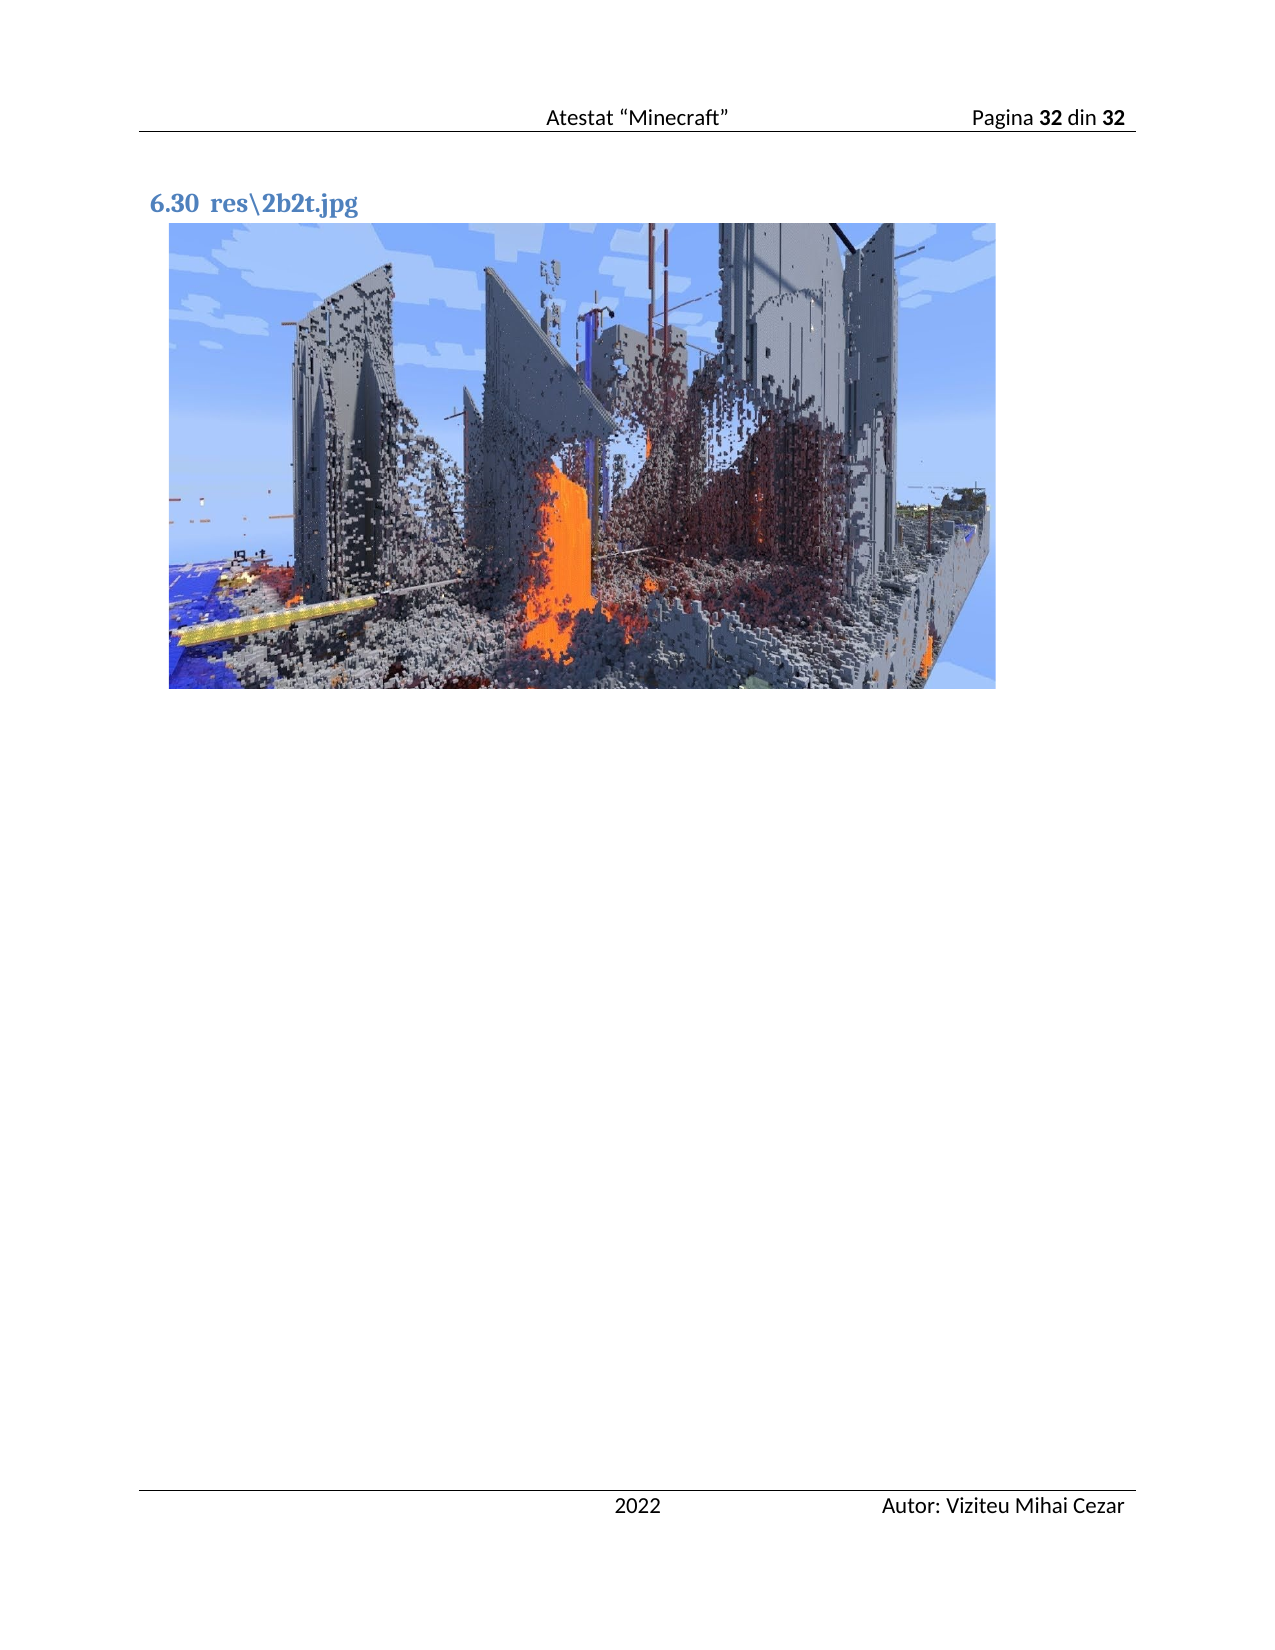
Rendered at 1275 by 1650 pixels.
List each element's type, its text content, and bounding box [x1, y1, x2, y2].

picture [168, 223, 996, 689]
subtitle res\2b2t.jpg [150, 188, 1125, 219]
